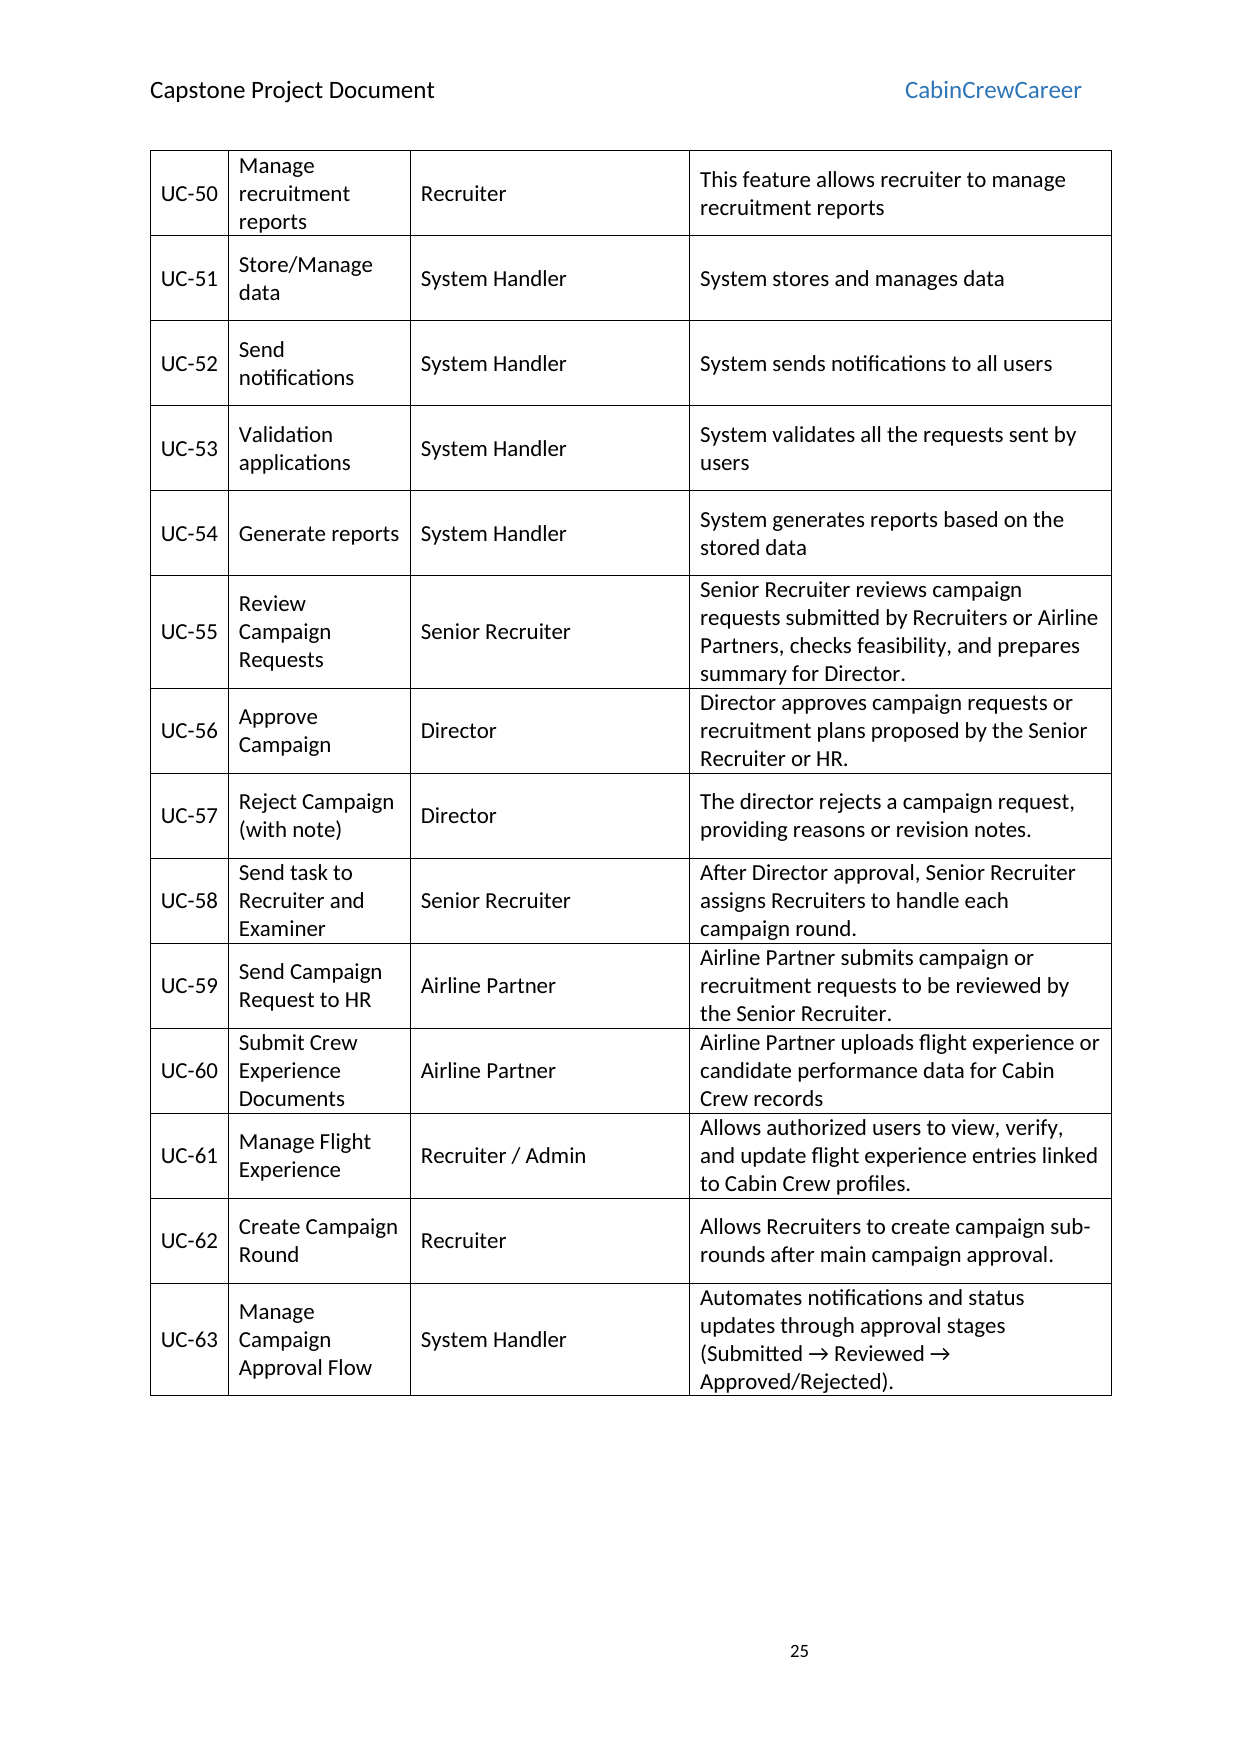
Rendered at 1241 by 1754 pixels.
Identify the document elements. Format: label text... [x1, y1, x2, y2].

table_cell System validates all the requests sent by users [690, 406, 1111, 490]
table_cell System Handler [411, 406, 689, 490]
table_cell Reject Campaign (with note) [229, 774, 410, 858]
table_cell Allows authorized users to view, verify, and update flight experience entries linked to Cabin Crew profiles. [690, 1114, 1111, 1198]
table_cell UC-53 [151, 406, 228, 490]
table_cell System Handler [411, 236, 689, 320]
table_cell UC-62 [151, 1199, 228, 1283]
table_cell System sends notifications to all users [690, 321, 1111, 405]
table_cell Automates notifications and status updates through approval stages (Submitted → Reviewed → Approved/Rejected). [690, 1284, 1111, 1395]
table_cell Recruiter / Admin [411, 1114, 689, 1198]
table_cell System generates reports based on the stored data [690, 491, 1111, 575]
table_cell UC-60 [151, 1029, 228, 1113]
table_cell Allows Recruiters to create campaign sub-rounds after main campaign approval. [690, 1199, 1111, 1283]
table_cell Recruiter [411, 1199, 689, 1283]
table_cell Validation applications [229, 406, 410, 490]
table_cell Create Campaign Round [229, 1199, 410, 1283]
table_cell UC-55 [151, 576, 228, 688]
table_cell System stores and manages data [690, 236, 1111, 320]
table_cell UC-57 [151, 774, 228, 858]
table_cell Director approves campaign requests or recruitment plans proposed by the Senior Recruiter or HR. [690, 689, 1111, 773]
table_cell Director [411, 774, 689, 858]
table_cell UC-51 [151, 236, 228, 320]
table_cell Manage Campaign Approval Flow [229, 1284, 410, 1395]
table_cell System Handler [411, 321, 689, 405]
table_cell Manage Flight Experience [229, 1114, 410, 1198]
table_cell UC-54 [151, 491, 228, 575]
table_cell UC-52 [151, 321, 228, 405]
table_cell UC-61 [151, 1114, 228, 1198]
table_cell UC-63 [151, 1284, 228, 1395]
table_cell UC-56 [151, 689, 228, 773]
table_cell System Handler [411, 491, 689, 575]
table_cell Submit Crew Experience Documents [229, 1029, 410, 1113]
table_cell UC-50 [151, 151, 228, 235]
table_cell UC-59 [151, 944, 228, 1028]
table_cell Store/Manage data [229, 236, 410, 320]
table_cell Send task to Recruiter and Examiner [229, 859, 410, 943]
table_cell Senior Recruiter [411, 859, 689, 943]
table_cell Senior Recruiter [411, 576, 689, 688]
table_cell After Director approval, Senior Recruiter assigns Recruiters to handle each campaign round. [690, 859, 1111, 943]
table_cell Approve Campaign [229, 689, 410, 773]
table_cell Airline Partner [411, 944, 689, 1028]
table_cell UC-58 [151, 859, 228, 943]
table_cell System Handler [411, 1284, 689, 1395]
table_cell Airline Partner uploads flight experience or candidate performance data for Cabin Crew records [690, 1029, 1111, 1113]
table_cell This feature allows recruiter to manage recruitment reports [690, 151, 1111, 235]
table_cell Senior Recruiter reviews campaign requests submitted by Recruiters or Airline Partners, checks feasibility, and prepares summary for Director. [690, 576, 1111, 688]
table_cell Send Campaign Request to HR [229, 944, 410, 1028]
table_cell Send notifications [229, 321, 410, 405]
table_cell Airline Partner [411, 1029, 689, 1113]
table_cell Review Campaign Requests [229, 576, 410, 688]
table_cell Manage recruitment reports [229, 151, 410, 235]
table_cell Recruiter [411, 151, 689, 235]
table_cell Director [411, 689, 689, 773]
table_cell The director rejects a campaign request, providing reasons or revision notes. [690, 774, 1111, 858]
table_cell Generate reports [229, 491, 410, 575]
table_cell Airline Partner submits campaign or recruitment requests to be reviewed by the Senior Recruiter. [690, 944, 1111, 1028]
